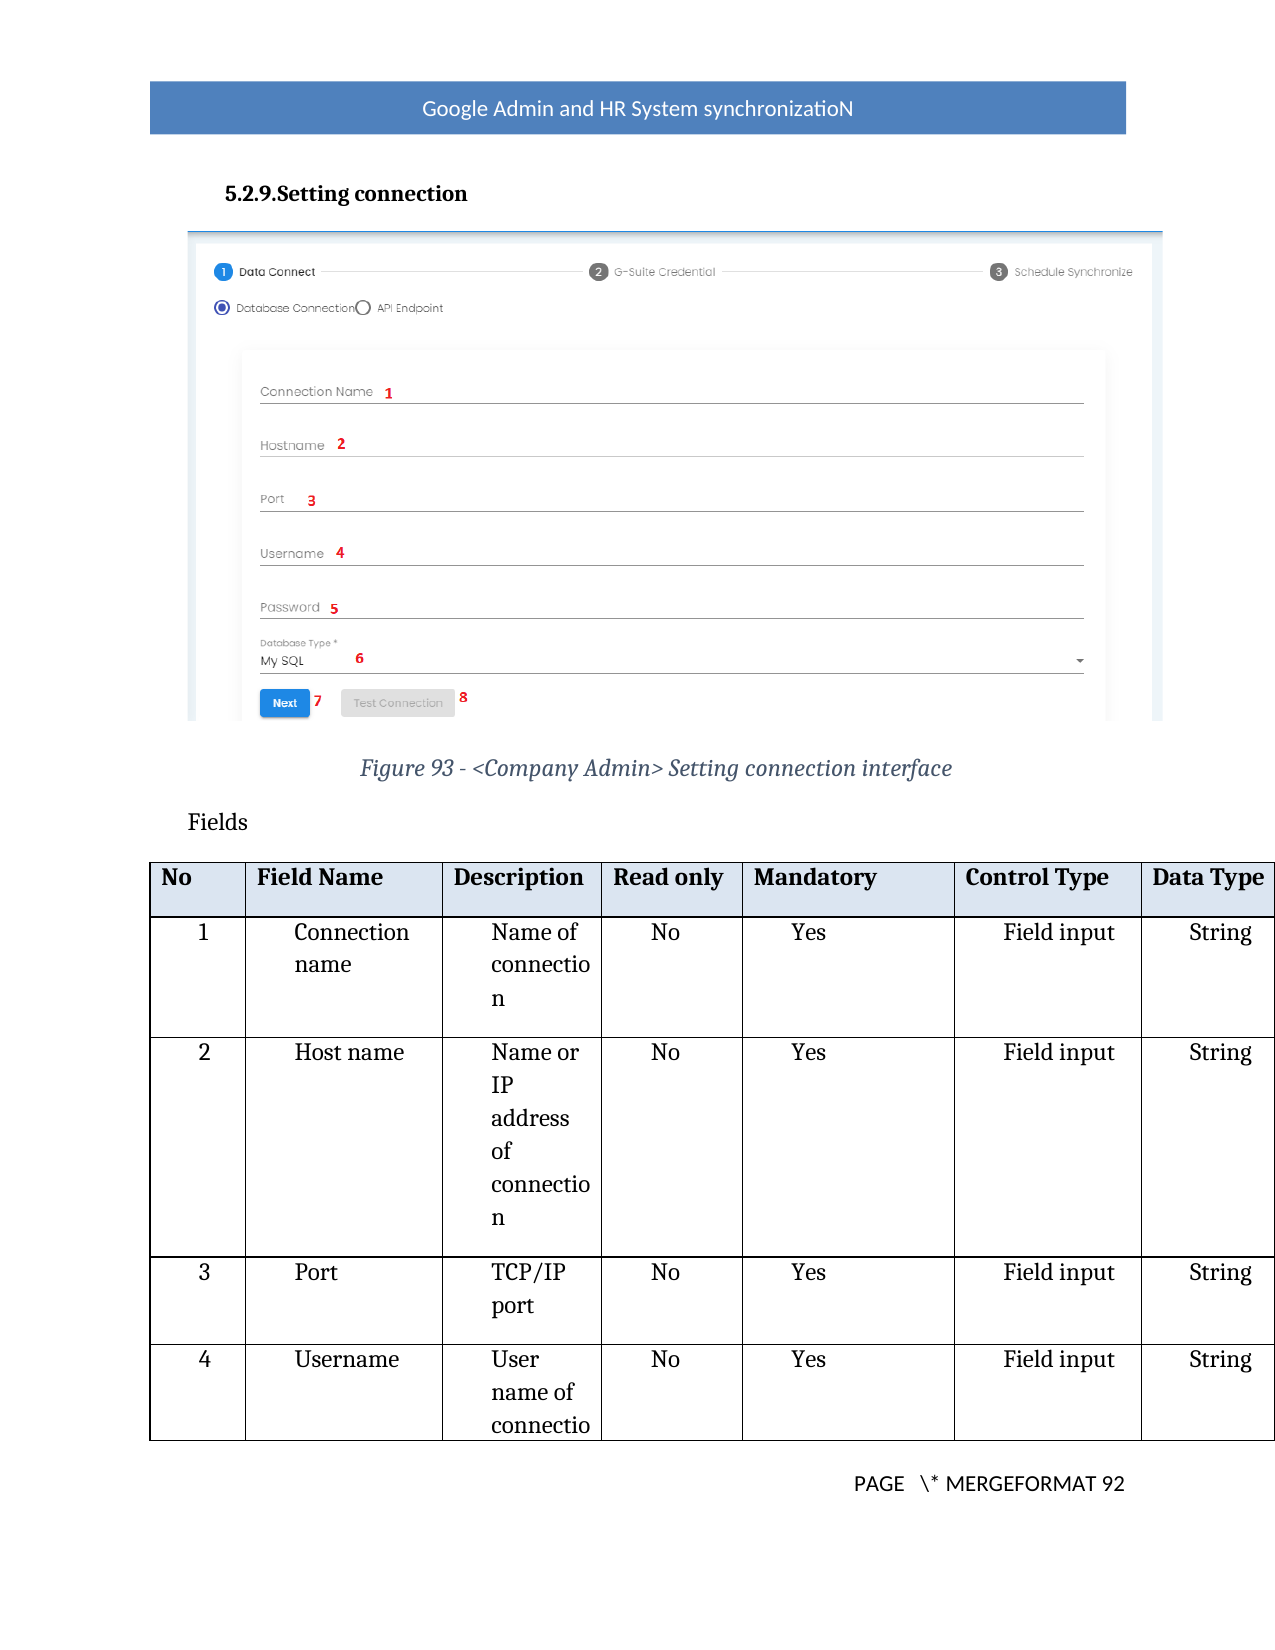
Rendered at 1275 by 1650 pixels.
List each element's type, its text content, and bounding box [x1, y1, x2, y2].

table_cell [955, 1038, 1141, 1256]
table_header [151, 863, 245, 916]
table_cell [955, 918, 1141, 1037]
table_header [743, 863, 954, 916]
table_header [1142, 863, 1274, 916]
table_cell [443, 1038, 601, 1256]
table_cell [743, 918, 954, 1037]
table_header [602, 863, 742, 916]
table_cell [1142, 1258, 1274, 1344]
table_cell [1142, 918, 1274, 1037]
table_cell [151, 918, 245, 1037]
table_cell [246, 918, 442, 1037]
subtitle Setting connection [225, 181, 1125, 207]
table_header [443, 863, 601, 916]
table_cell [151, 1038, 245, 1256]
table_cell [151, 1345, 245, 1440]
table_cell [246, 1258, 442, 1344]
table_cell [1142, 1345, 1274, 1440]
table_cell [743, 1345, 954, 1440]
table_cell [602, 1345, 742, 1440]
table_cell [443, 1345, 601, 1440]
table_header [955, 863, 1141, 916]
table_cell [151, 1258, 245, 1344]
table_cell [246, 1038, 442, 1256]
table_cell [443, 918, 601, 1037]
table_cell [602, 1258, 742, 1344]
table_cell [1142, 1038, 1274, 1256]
picture [187, 231, 1163, 721]
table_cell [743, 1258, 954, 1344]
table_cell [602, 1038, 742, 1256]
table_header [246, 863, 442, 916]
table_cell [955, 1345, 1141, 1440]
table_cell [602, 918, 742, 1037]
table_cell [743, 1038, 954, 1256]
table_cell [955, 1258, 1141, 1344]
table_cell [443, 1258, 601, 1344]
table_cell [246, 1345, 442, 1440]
text Fields [187, 808, 1125, 837]
